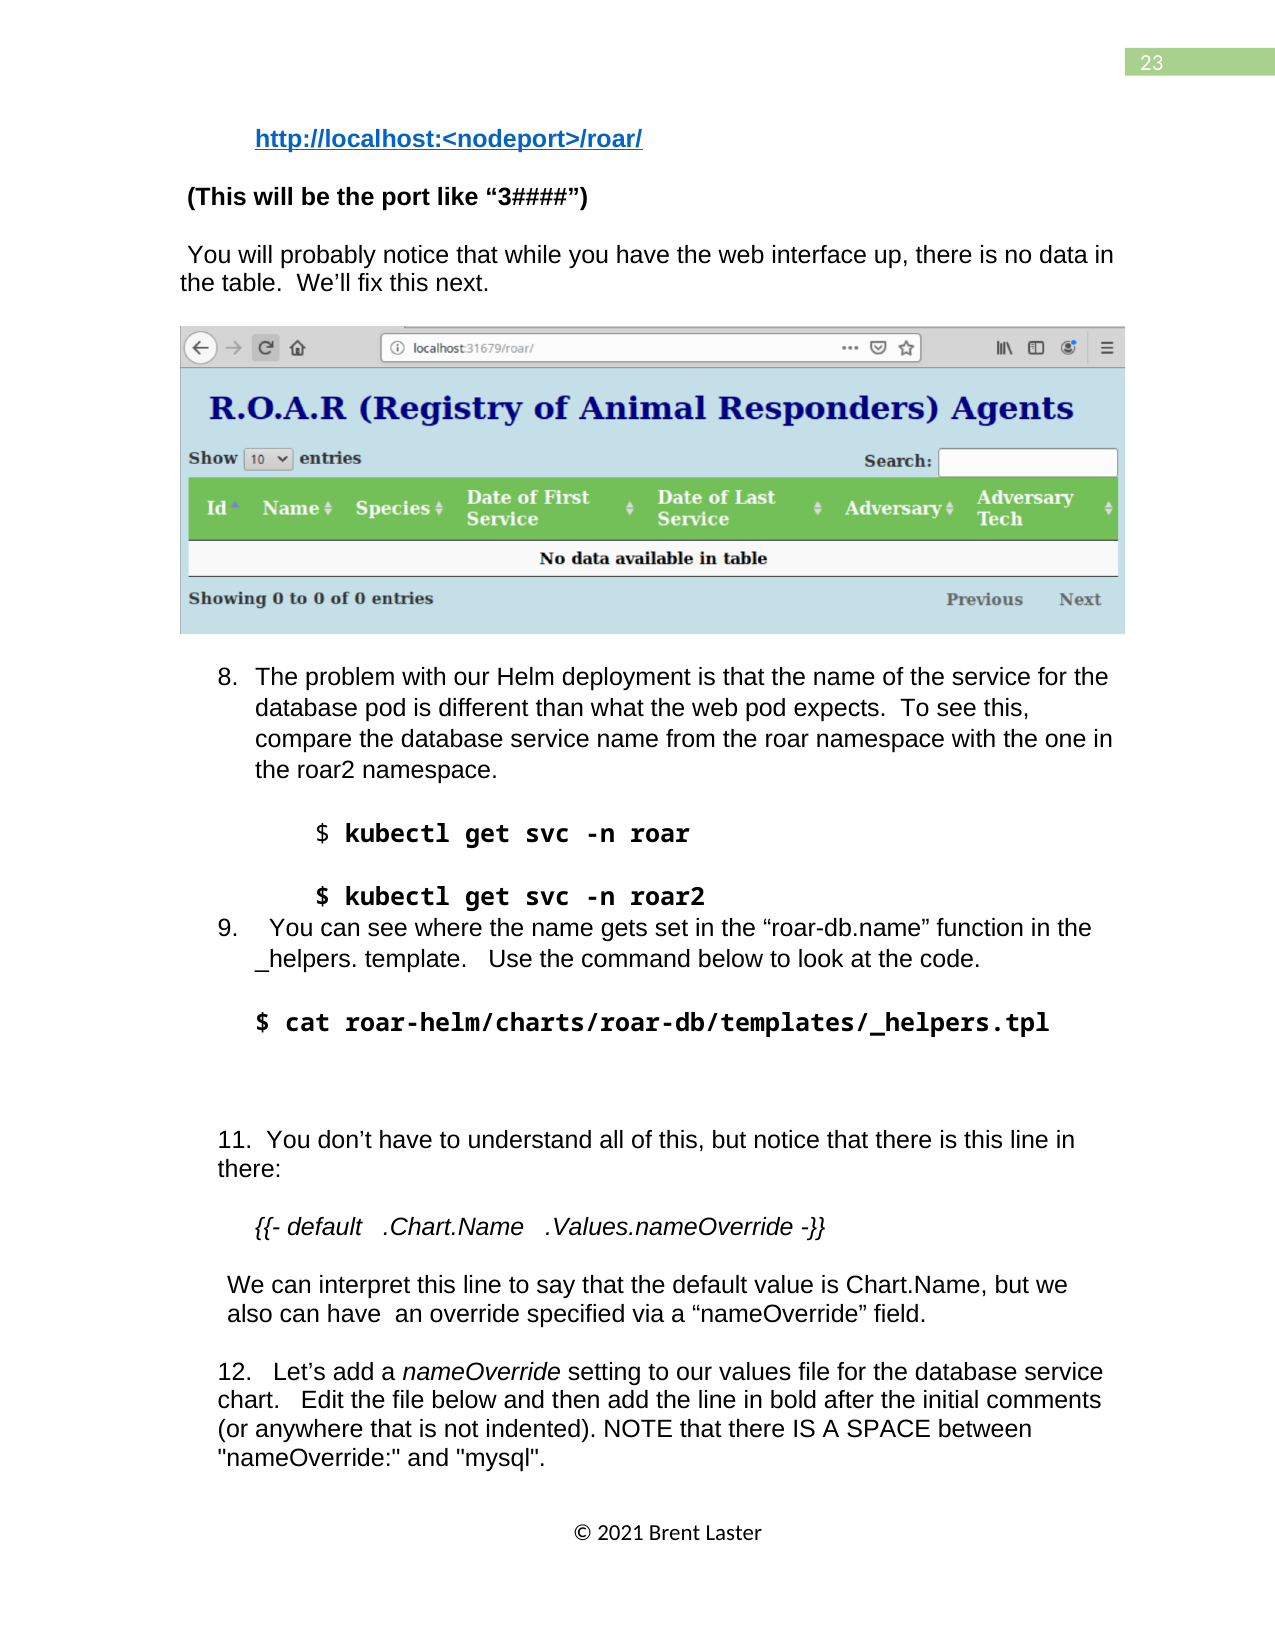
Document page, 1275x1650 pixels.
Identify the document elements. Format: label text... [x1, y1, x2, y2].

list The problem with our Helm deployment is that the name of the service for the database pod is different than what the web pod expects. To see this, compare the database service name from the roar namespace with the one in the roar2 namespace. [217, 662, 1125, 784]
text 12. Let’s add a nameOverride setting to our values file for the database service chart. Edit the file below and then add the line in bold after the initial comments (or anywhere that is not indented). NOTE that there IS A SPACE between "nameOverride:" and "mysql". [217, 1357, 1125, 1472]
text $ kubectl get svc -n roar2 [255, 879, 1125, 913]
picture [180, 326, 1125, 634]
text You will probably notice that while you have the web interface up, there is no data in the table. We’ll fix this next. [180, 240, 1125, 297]
list You can see where the name gets set in the “roar-db.name” function in the _helpers. template. Use the command below to look at the code. [217, 913, 1125, 973]
text (This will be the port like “3####”) [180, 182, 1125, 211]
text 11. You don’t have to understand all of this, but notice that there is this line in there: [217, 1125, 1125, 1183]
text http://localhost:<nodeport>/roar/ [180, 124, 1125, 153]
text {{- default .Chart.Name .Values.nameOverride -}} [180, 1212, 1125, 1241]
text $ cat roar-helm/charts/roar-db/templates/_helpers.tpl [180, 1004, 1125, 1038]
text We can interpret this line to say that the default value is Chart.Name, but we also can have an override specified via a “nameOverride” field. [227, 1270, 1125, 1327]
text $ kubectl get svc -n roar [255, 816, 1125, 850]
